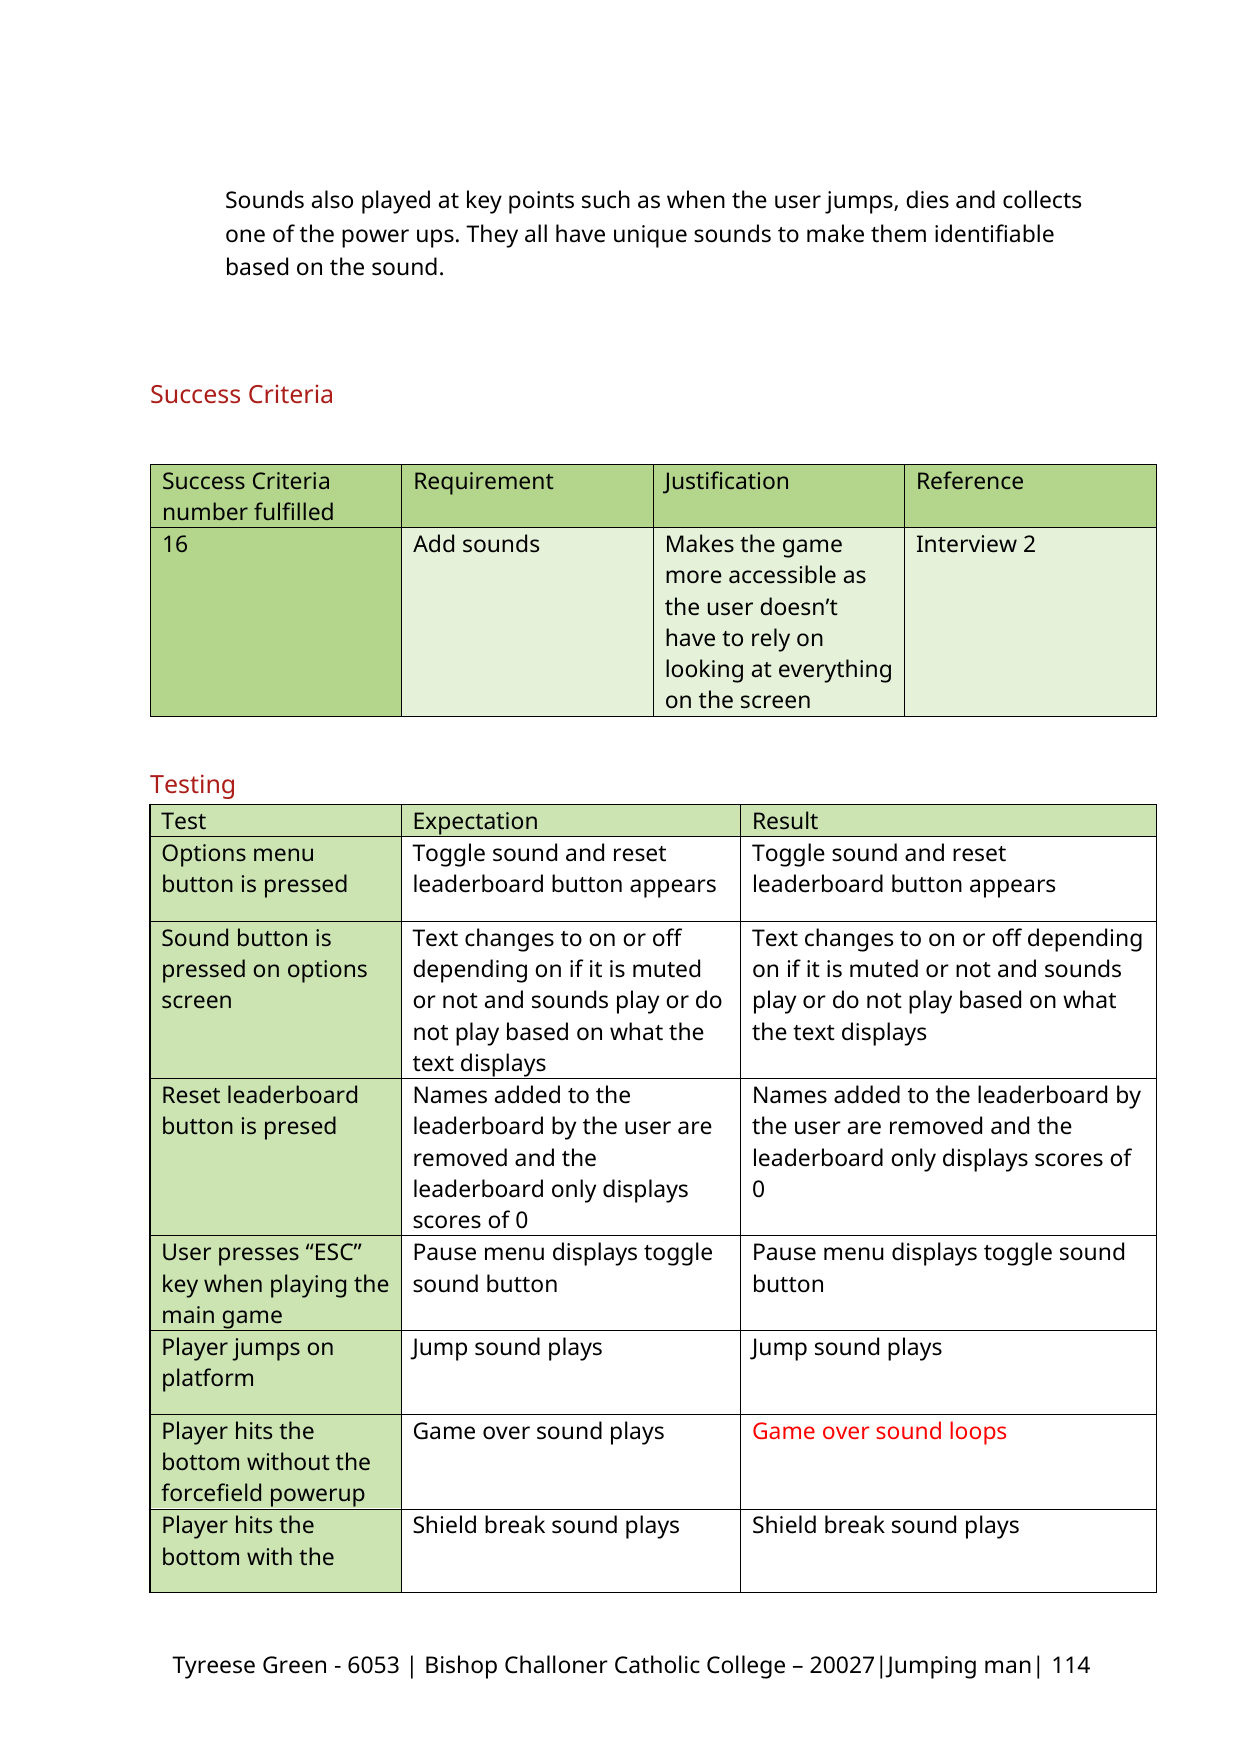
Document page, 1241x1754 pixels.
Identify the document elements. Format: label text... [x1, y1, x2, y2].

table_cell Names added to the leaderboard by the user are removed and the leaderboard only displays scores of 0 [741, 1079, 1156, 1235]
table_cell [402, 1510, 740, 1592]
table_cell Makes the game more accessible as the user doesn’t have to rely on looking at everything on the screen [654, 528, 904, 716]
table_cell Player hits the bottom without the forcefield powerup [151, 1415, 401, 1508]
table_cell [151, 1510, 401, 1592]
table_cell Sound button is pressed on options screen [151, 922, 401, 1078]
table_cell Pause menu displays toggle sound button [741, 1236, 1156, 1330]
table_cell 16 [151, 528, 401, 716]
table_cell Names added to the leaderboard by the user are removed and the leaderboard only displays scores of 0 [402, 1079, 740, 1235]
subtitle Success Criteria [150, 376, 1090, 410]
subtitle Testing [150, 767, 1090, 801]
table_cell Player jumps on platform [151, 1331, 401, 1414]
table_header Success Criteria number fulfilled [151, 465, 401, 527]
table_cell Options menu button is pressed [151, 837, 401, 921]
table_header Justification [654, 465, 904, 527]
list Sounds also played at key points such as when the user jumps, dies and collects one of the power ups. They all have unique sounds to make them identifiable based on the sound. [225, 184, 1090, 282]
table_cell Jump sound plays [402, 1331, 740, 1414]
table_cell Game over sound plays [402, 1415, 740, 1508]
table_cell Pause menu displays toggle sound button [402, 1236, 740, 1330]
table_cell Jump sound plays [741, 1331, 1156, 1414]
table_cell Game over sound loops [741, 1415, 1156, 1508]
table_cell Text changes to on or off depending on if it is muted or not and sounds play or do not play based on what the text displays [402, 922, 740, 1078]
table_header Expectation [402, 805, 740, 836]
table_cell Text changes to on or off depending on if it is muted or not and sounds play or do not play based on what the text displays [741, 922, 1156, 1078]
table_header Result [741, 805, 1156, 836]
table_cell Add sounds [402, 528, 653, 716]
table_cell Interview 2 [905, 528, 1156, 716]
table_header Requirement [402, 465, 653, 527]
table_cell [741, 1510, 1156, 1592]
table_cell Reset leaderboard button is presed [151, 1079, 401, 1235]
table_header Test [151, 805, 401, 836]
table_cell Toggle sound and reset leaderboard button appears [741, 837, 1156, 921]
table_cell Toggle sound and reset leaderboard button appears [402, 837, 740, 921]
table_header Reference [905, 465, 1156, 527]
table_cell User presses “ESC” key when playing the main game [151, 1236, 401, 1330]
